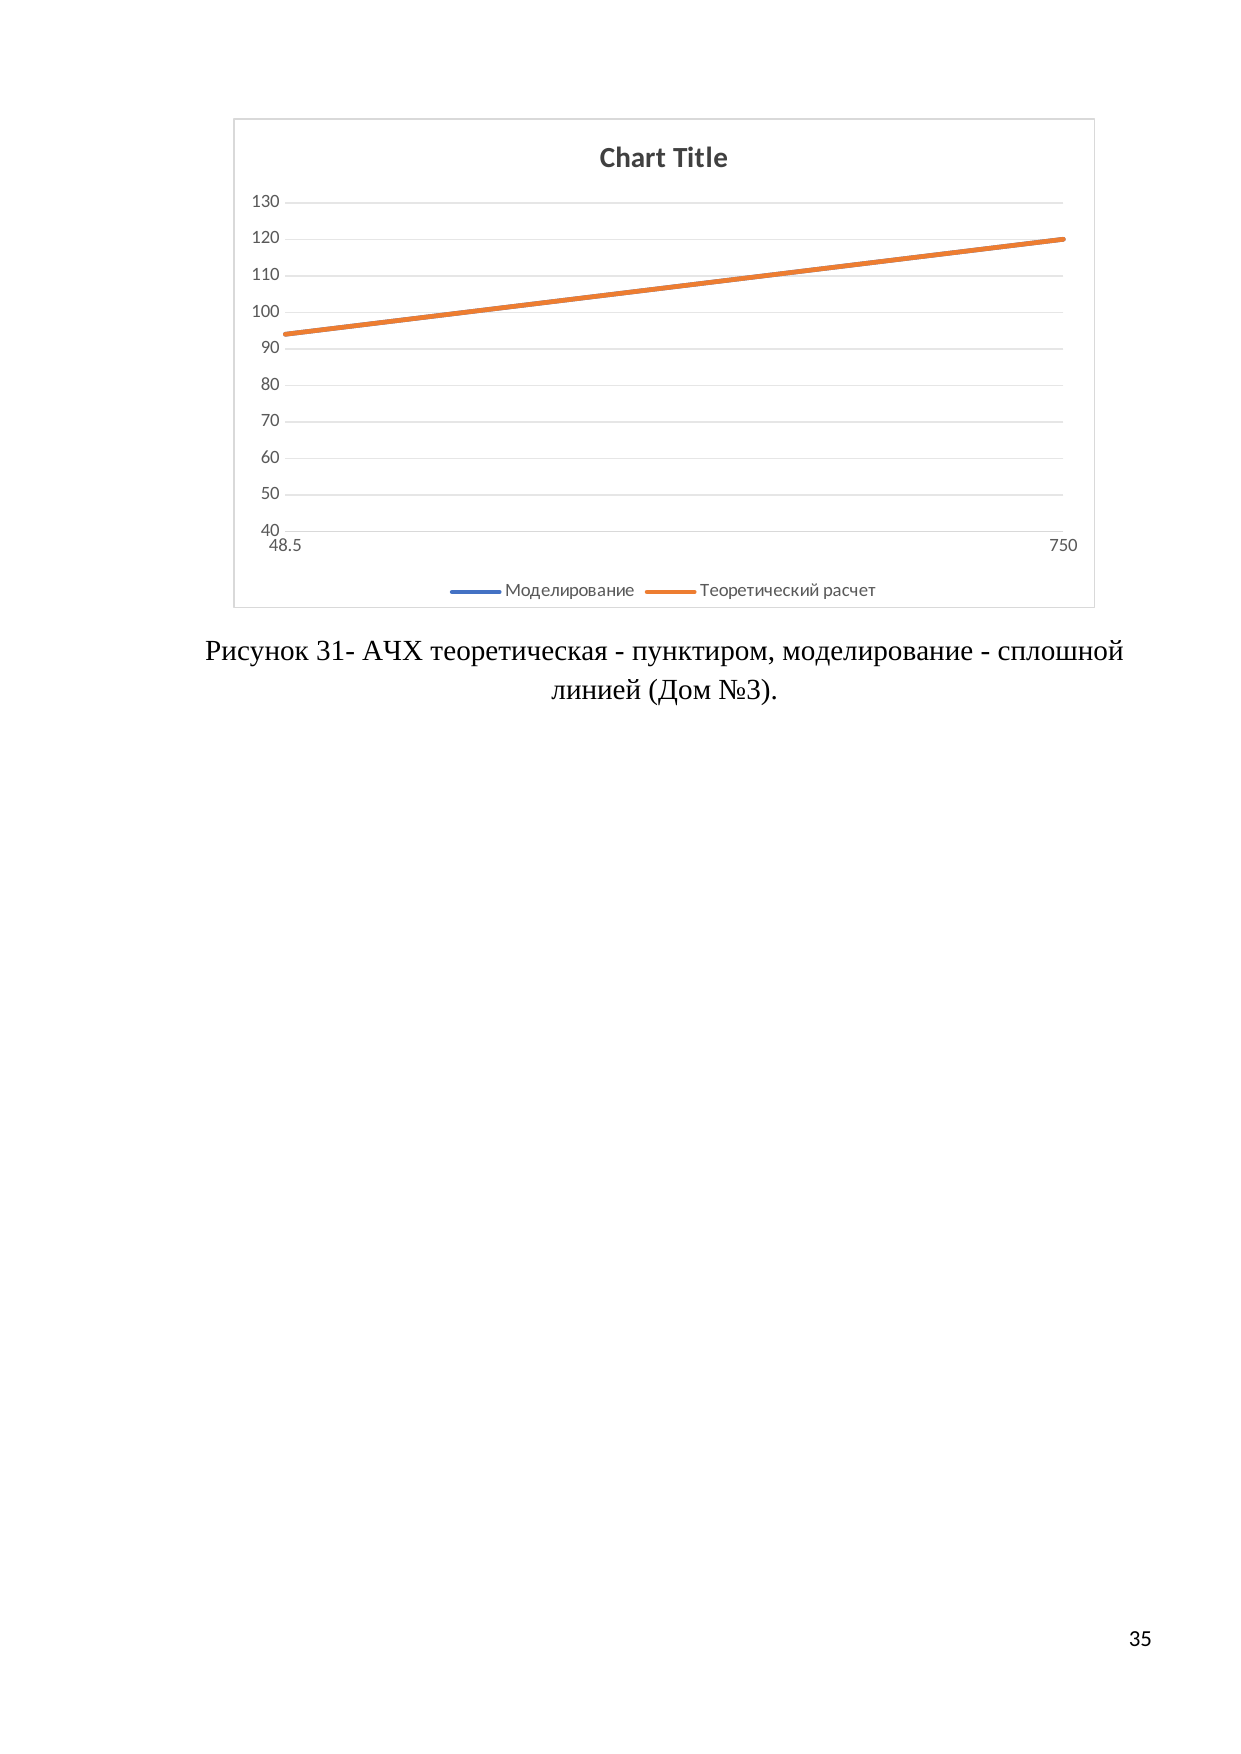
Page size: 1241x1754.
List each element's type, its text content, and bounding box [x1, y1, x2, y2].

text Рисунок 31- АЧХ теоретическая - пунктиром, моделирование - сплошной линией (Дом №3). [177, 633, 1152, 705]
